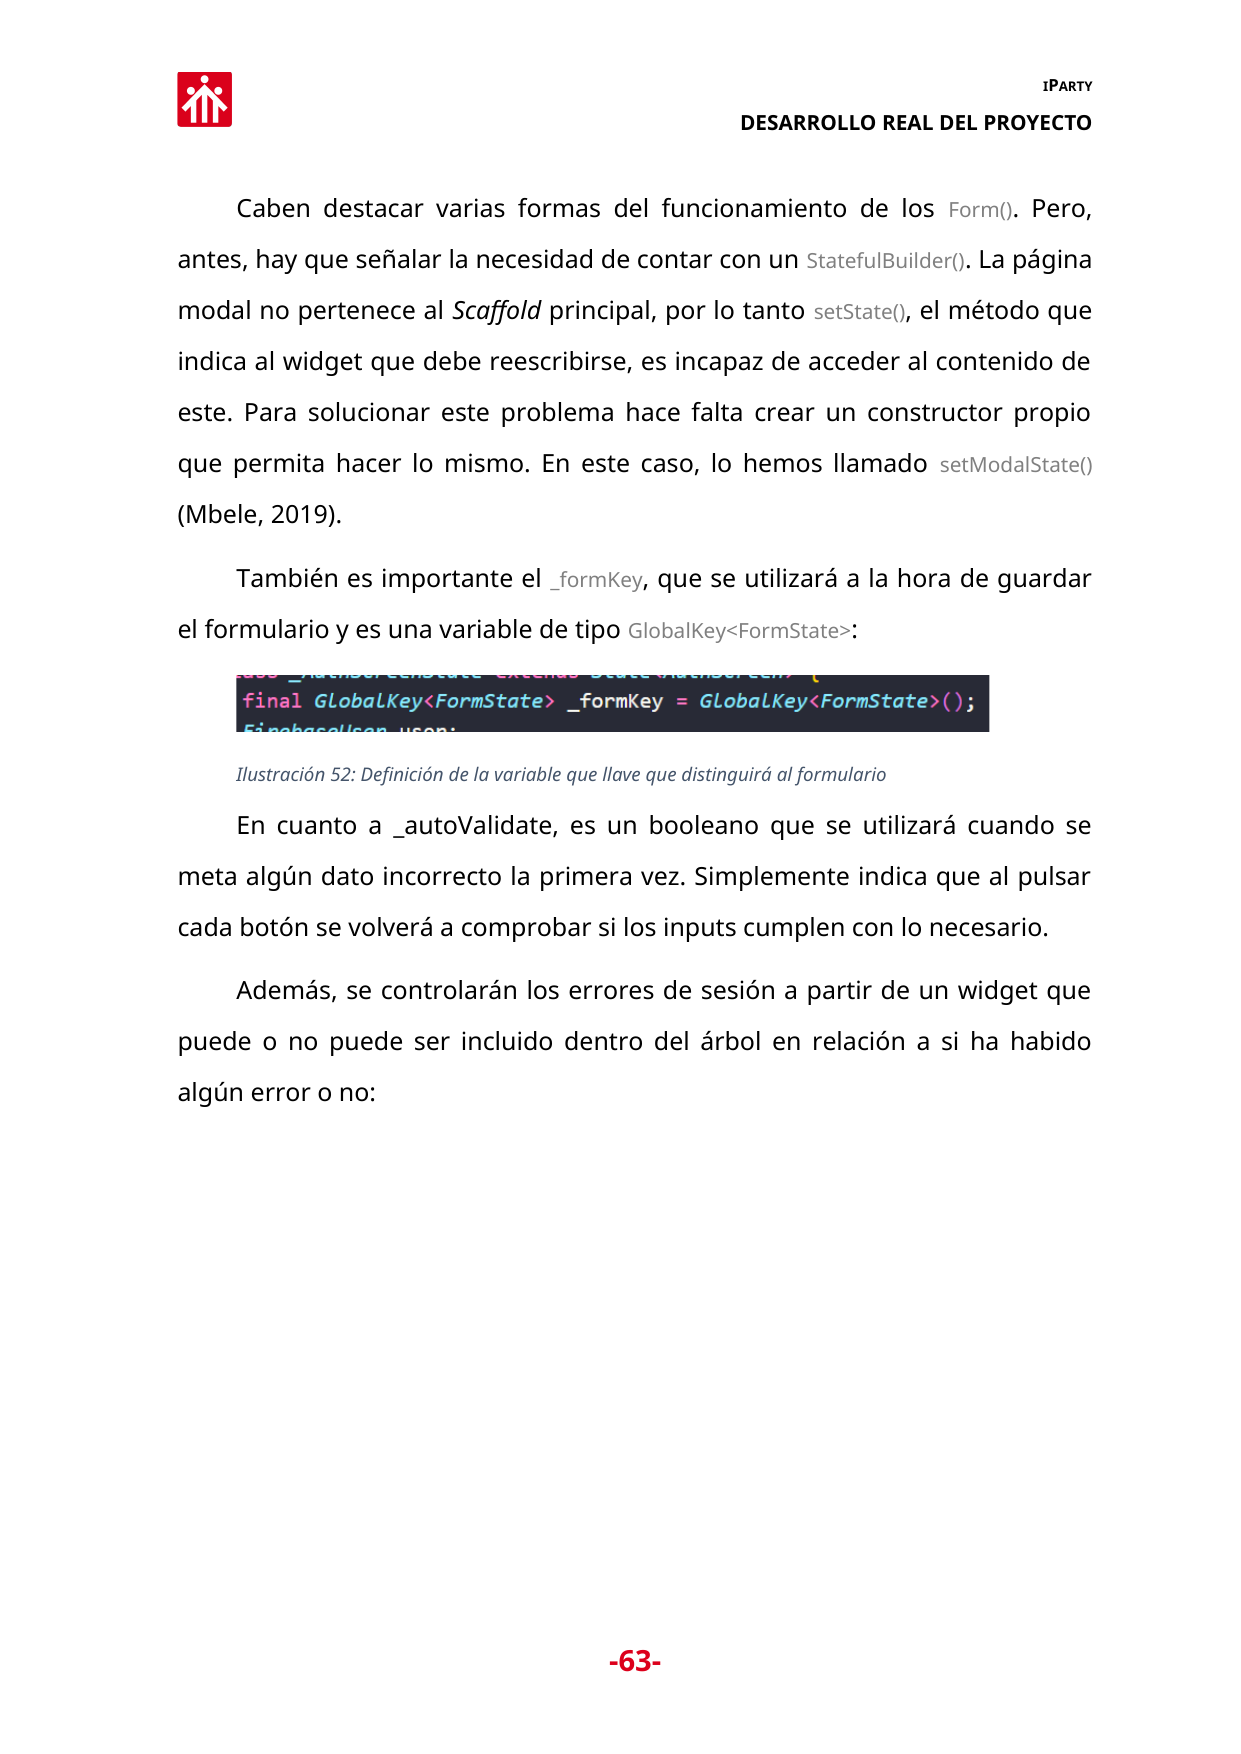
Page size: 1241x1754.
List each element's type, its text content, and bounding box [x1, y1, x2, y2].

text También es importante el _formKey, que se utilizará a la hora de guardar el formulario y es una variable de tipo GlobalKey<FormState>: [177, 561, 1092, 646]
text Ilustración 52: Definición de la variable que llave que distinguirá al formulario [177, 761, 1092, 787]
picture [177, 72, 232, 127]
text Caben destacar varias formas del funcionamiento de los Form(). Pero, antes, hay que señalar la necesidad de contar con un StatefulBuilder(). La página modal no pertenece al Scaffold principal, por lo tanto setState(), el método que indica al widget que debe reescribirse, es incapaz de acceder al contenido de este. Para solucionar este problema hace falta crear un constructor propio que permita hacer lo mismo. En este caso, lo hemos llamado setModalState() . [177, 191, 1092, 531]
picture [236, 675, 990, 732]
text Además, se controlarán los errores de sesión a partir de un widget que puede o no puede ser incluido dentro del árbol en relación a si ha habido algún error o no: [177, 973, 1092, 1109]
text En cuanto a _autoValidate, es un booleano que se utilizará cuando se meta algún dato incorrecto la primera vez. Simplemente indica que al pulsar cada botón se volverá a comprobar si los inputs cumplen con lo necesario. [177, 807, 1092, 943]
